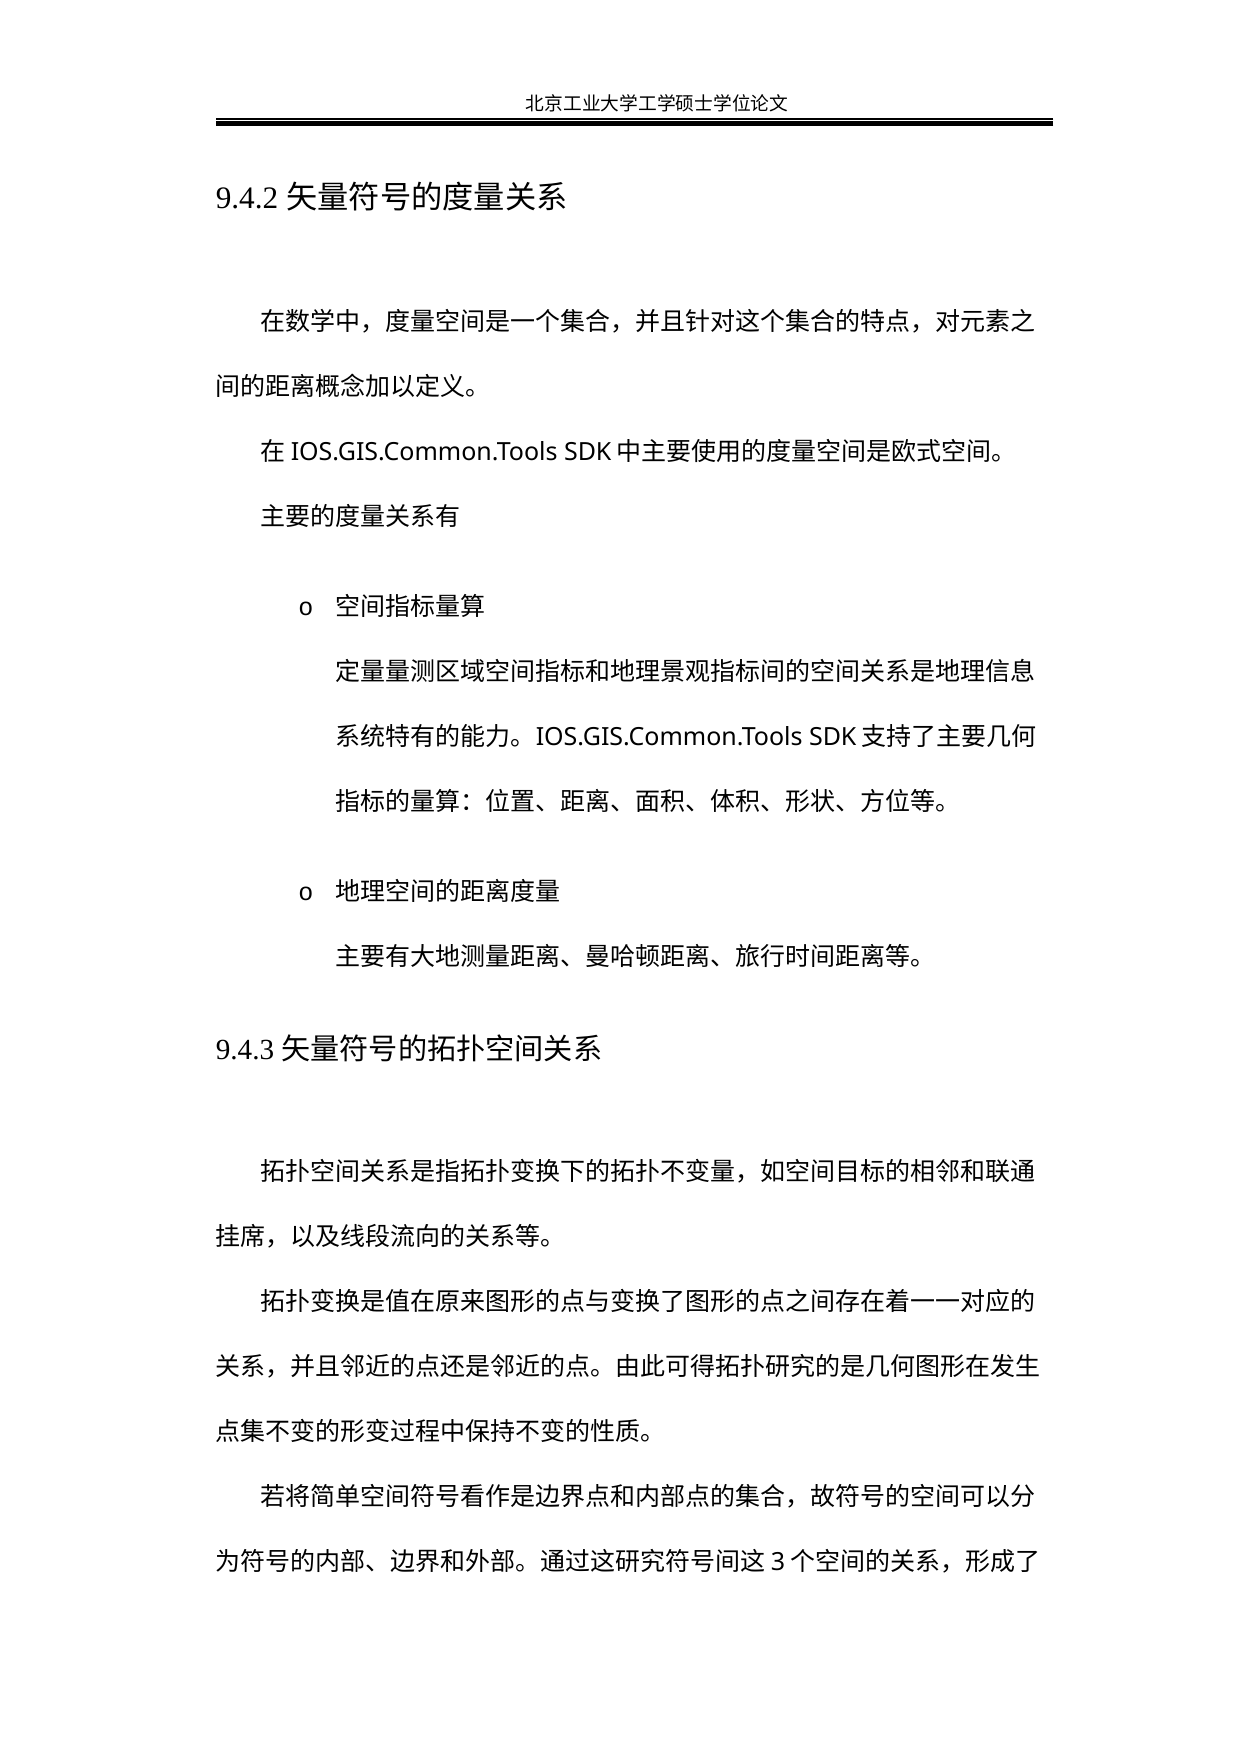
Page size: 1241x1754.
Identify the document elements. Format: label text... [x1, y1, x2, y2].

list 空间指标量算 定量量测区域空间指标和地理景观指标间的空间关系是地理信息系统特有的能力。IOS.GIS.Common.Tools SDK支持了主要几何指标的量算：位置、距离、面积、体积、形状、方位等。 [298, 572, 1053, 832]
text 主要的度量关系有 [216, 482, 1053, 547]
text 拓扑变换是值在原来图形的点与变换了图形的点之间存在着一一对应的关系，并且邻近的点还是邻近的点。由此可得拓扑研究的是几何图形在发生点集不变的形变过程中保持不变的性质。 [216, 1267, 1053, 1462]
subtitle 矢量符号的拓扑空间关系 [216, 1014, 1053, 1079]
subtitle 矢量符号的度量关系 [216, 162, 1053, 227]
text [216, 1462, 1053, 1592]
text 在数学中，度量空间是一个集合，并且针对这个集合的特点，对元素之间的距离概念加以定义。 [216, 287, 1053, 417]
list 地理空间的距离度量 主要有大地测量距离、曼哈顿距离、旅行时间距离等。 [298, 857, 1053, 987]
text 拓扑空间关系是指拓扑变换下的拓扑不变量，如空间目标的相邻和联通挂席，以及线段流向的关系等。 [216, 1137, 1053, 1267]
text 在IOS.GIS.Common.Tools SDK中主要使用的度量空间是欧式空间。 [216, 417, 1053, 482]
